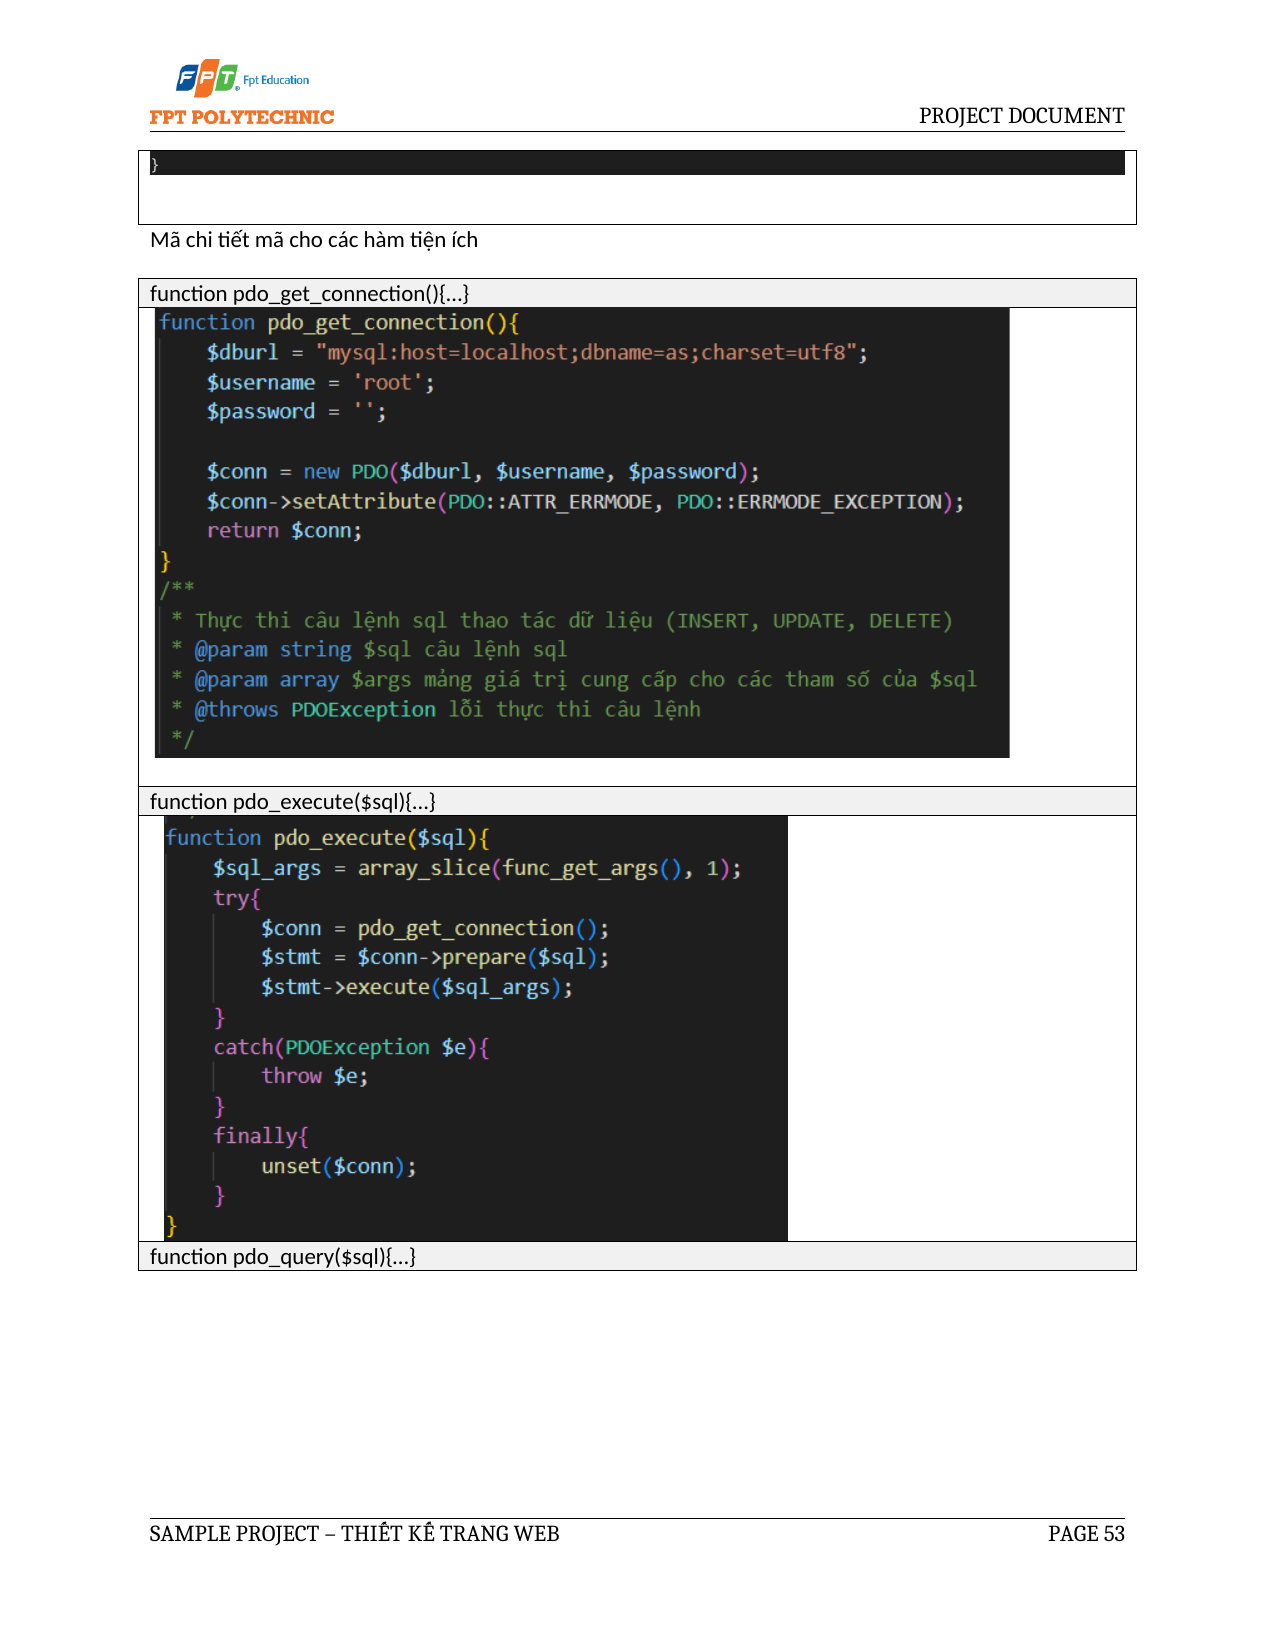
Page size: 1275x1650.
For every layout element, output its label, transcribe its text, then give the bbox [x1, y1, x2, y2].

picture [154, 307, 1010, 758]
table_cell function pdo_execute($sql){…} [139, 787, 1136, 815]
table_cell [788, 816, 1136, 1241]
table_cell [139, 816, 164, 1241]
table_header function pdo_get_connection(){…} [139, 279, 1136, 307]
table_cell [139, 308, 1136, 786]
text Mã chi tiết mã cho các hàm tiện ích [150, 225, 1125, 253]
picture [164, 816, 788, 1241]
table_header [139, 151, 1136, 224]
table_cell function pdo_query($sql){…} [139, 1242, 1136, 1270]
picture [150, 59, 336, 124]
